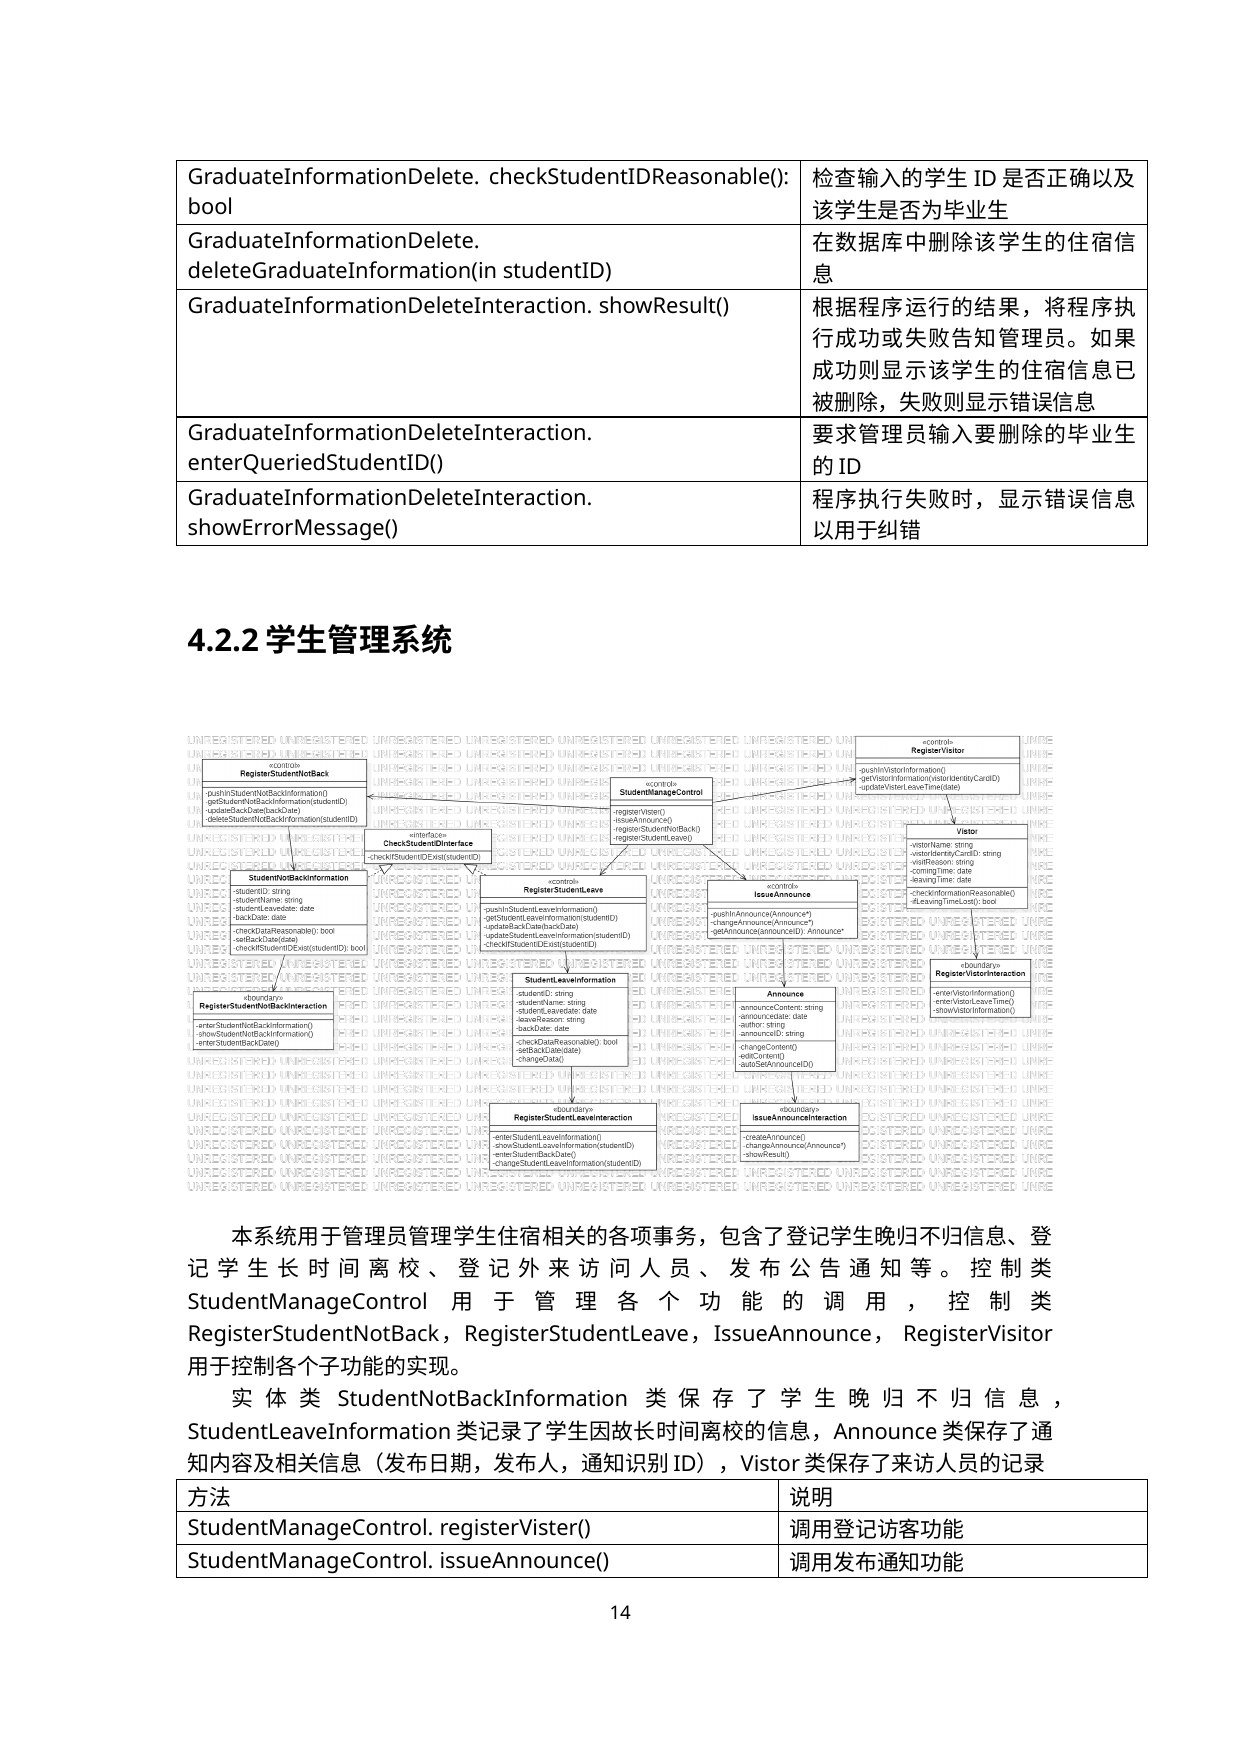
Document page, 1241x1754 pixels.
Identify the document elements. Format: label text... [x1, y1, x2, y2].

table_cell 要求管理员输入要删除的毕业生的ID [801, 418, 1147, 481]
table_cell StudentManageControl. issueAnnounce() [177, 1545, 778, 1577]
table_cell GraduateInformationDelete. deleteGraduateInformation(in studentID) [177, 225, 800, 289]
text 本系统用于管理员管理学生住宿相关的各项事务，包含了登记学生晚归不归信息、登记学生长时间离校、登记外来访问人员、发布公告通知等。控制类StudentManageControl用于管理各个功能的调用，控制类RegisterStudentNotBack，RegisterStudentLeave，IssueAnnounce， RegisterVisitor用于控制各个子功能的实现。 [187, 1218, 1053, 1381]
table_cell GraduateInformationDeleteInteraction. showResult() [177, 290, 800, 416]
table_header 方法 [177, 1480, 778, 1511]
table_cell 检查输入的学生ID是否正确以及该学生是否为毕业生 [801, 161, 1147, 224]
table_header 说明 [779, 1480, 1147, 1511]
table_cell StudentManageControl. registerVister() [177, 1512, 778, 1544]
table_cell 调用发布通知功能 [779, 1545, 1147, 1577]
table_cell GraduateInformationDeleteInteraction. enterQueriedStudentID() [177, 418, 800, 481]
picture [187, 731, 1053, 1193]
table_cell 根据程序运行的结果，将程序执行成功或失败告知管理员。如果成功则显示该学生的住宿信息已被删除，失败则显示错误信息 [801, 290, 1147, 416]
text 实体类StudentNotBackInformation类保存了学生晚归不归信息，StudentLeaveInformation类记录了学生因故长时间离校的信息，Announce类保存了通知内容及相关信息（发布日期，发布人，通知识别ID），Vistor类保存了来访人员的记录 [187, 1381, 1053, 1478]
table_cell 在数据库中删除该学生的住宿信息 [801, 225, 1147, 289]
table_cell GraduateInformationDeleteInteraction. showErrorMessage() [177, 482, 800, 545]
subtitle 4.2.2学生管理系统 [187, 606, 1053, 671]
table_cell GraduateInformationDelete. checkStudentIDReasonable(): bool [177, 161, 800, 224]
table_cell 调用登记访客功能 [779, 1512, 1147, 1544]
table_cell 程序执行失败时，显示错误信息以用于纠错 [801, 482, 1147, 545]
